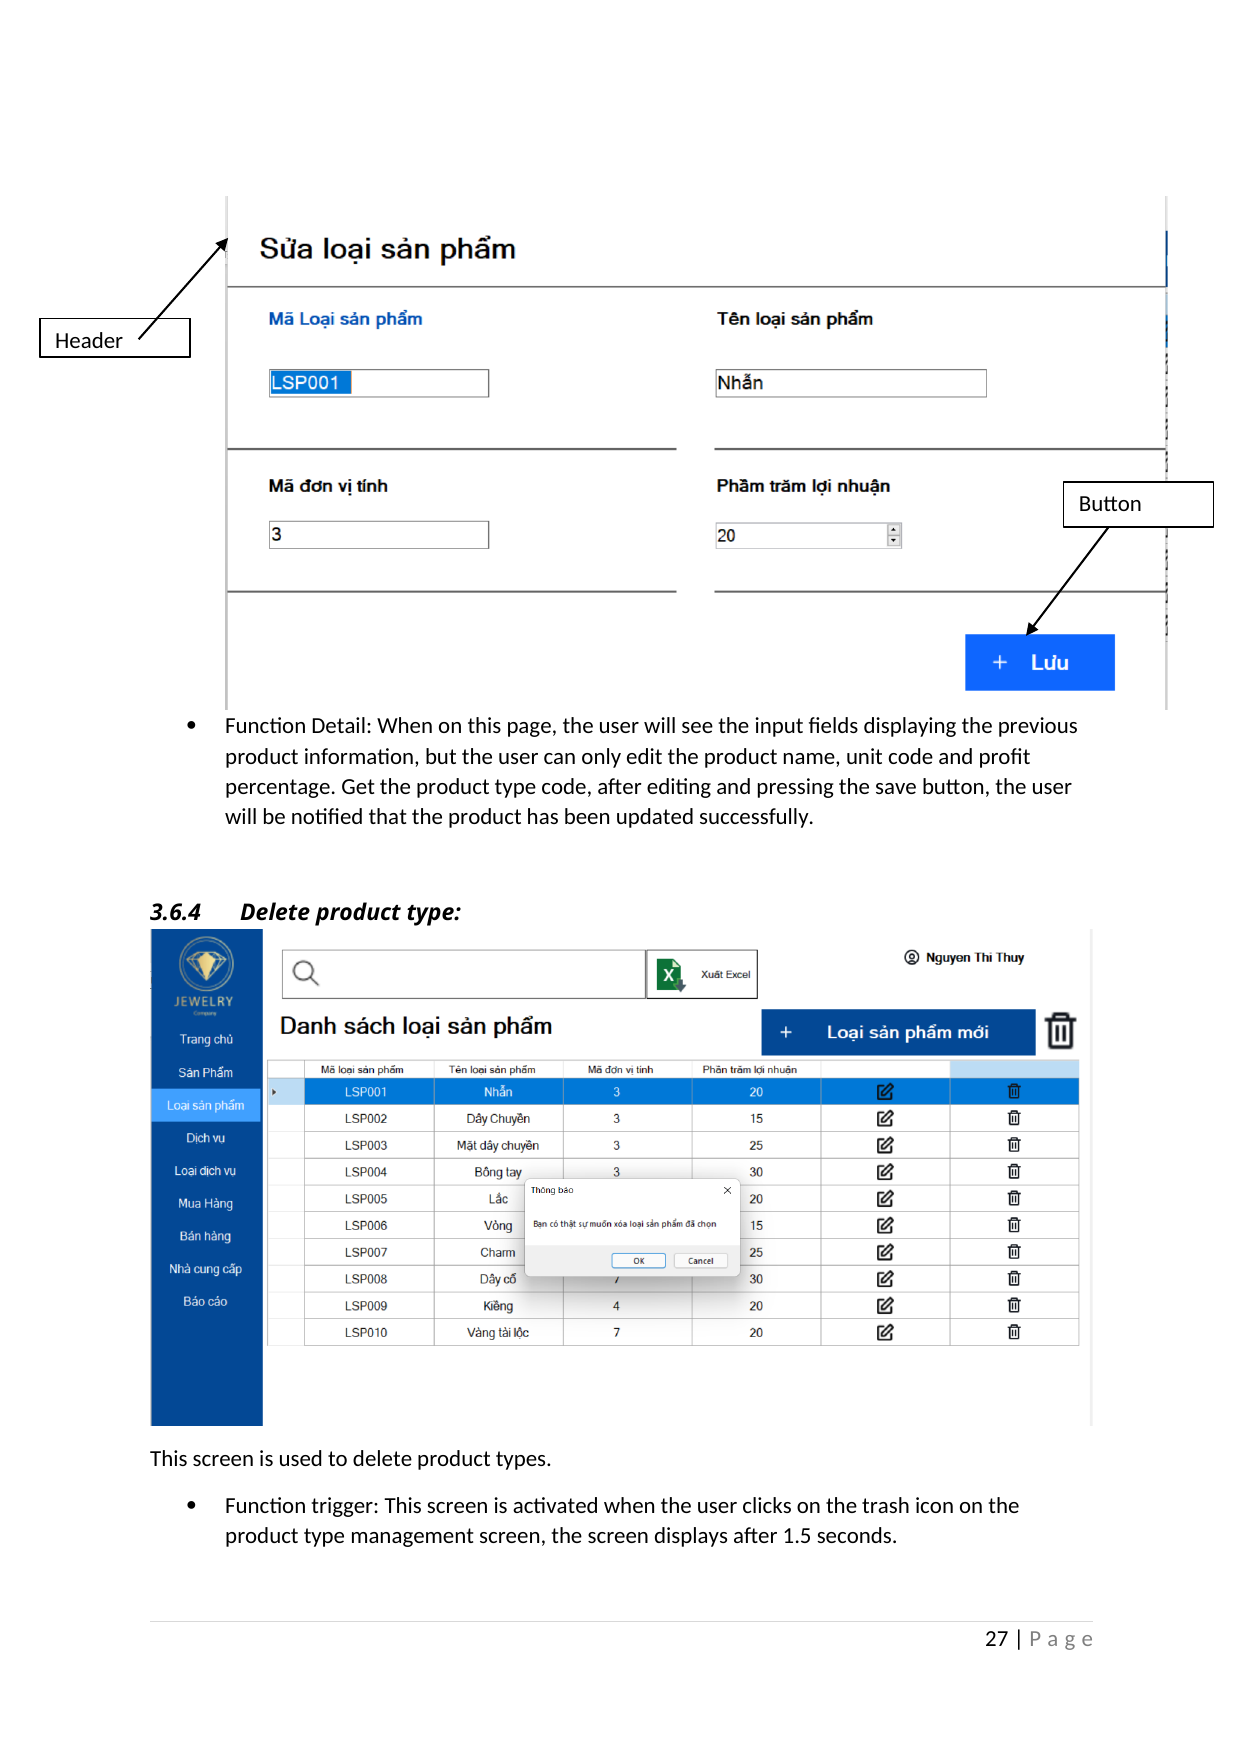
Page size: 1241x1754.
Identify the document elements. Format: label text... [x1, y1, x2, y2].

list Function Detail: When on this page, the user will see the input fields displaying the previous product information, but the user can only edit the product name, unit code and profit percentage. Get the product type code, after editing and pressing the save button, the user will be notified that the product has been updated successfully. [187, 712, 1093, 830]
list Function trigger: This screen is activated when the user clicks on the trash icon on the product type management screen, the screen displays after 1.5 seconds. [187, 1491, 1093, 1549]
picture [225, 196, 1168, 710]
text This screen is used to delete product types. [150, 1444, 1093, 1472]
subtitle Delete product type: [150, 896, 1093, 927]
picture [150, 929, 1093, 1426]
